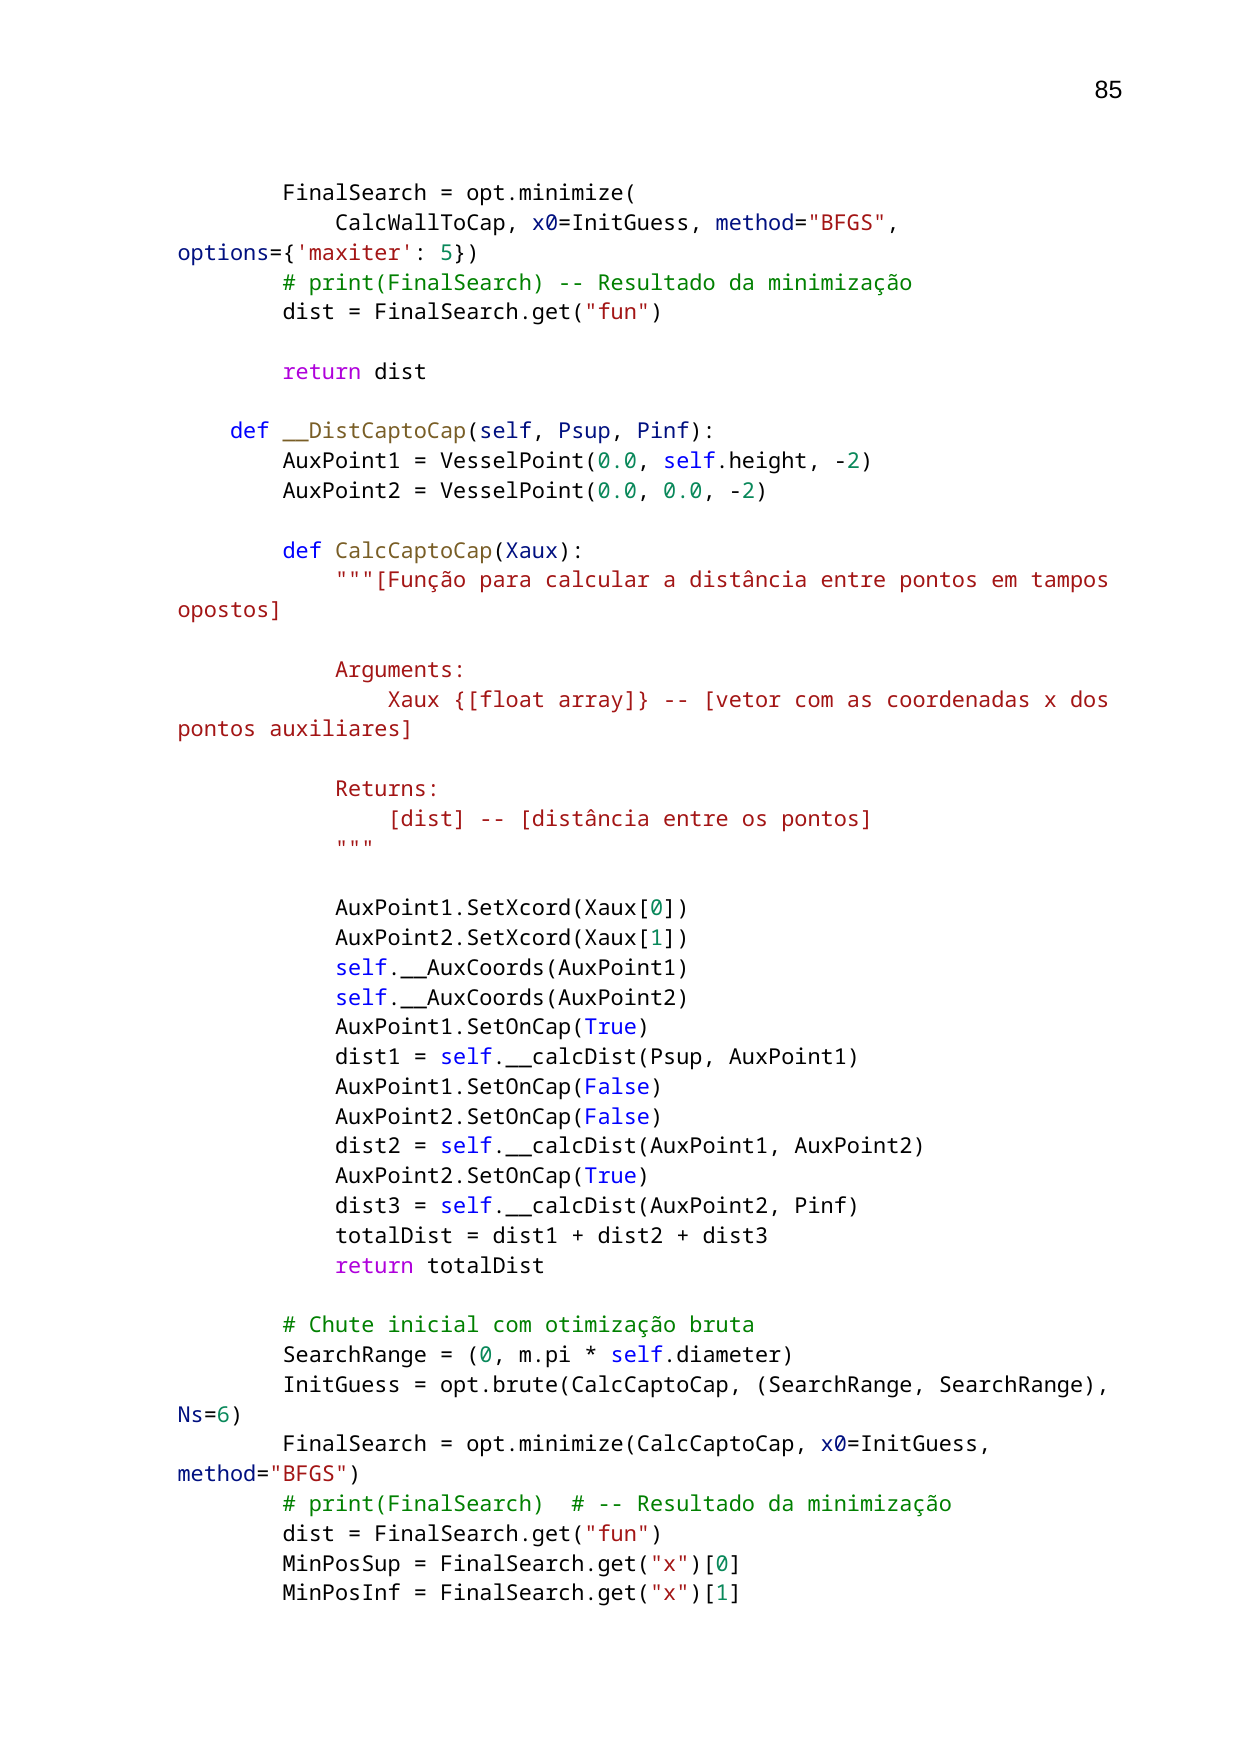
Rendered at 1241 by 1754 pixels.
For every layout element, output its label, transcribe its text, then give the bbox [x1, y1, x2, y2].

text InitGuess = opt.brute(CalcCaptoCap, (SearchRange, SearchRange), Ns=6) [177, 1369, 1122, 1428]
text self.__AuxCoords(AuxPoint2) [177, 982, 1122, 1011]
text AuxPoint1 = VesselPoint(0.0, self.height, -2) [177, 445, 1122, 475]
text # print(FinalSearch) # -- Resultado da minimização [177, 1488, 1122, 1518]
text MinPosSup = FinalSearch.get("x")[0] [177, 1548, 1122, 1577]
text def __DistCaptoCap(self, Psup, Pinf): [177, 416, 1122, 445]
text Arguments: [177, 654, 1122, 684]
text FinalSearch = opt.minimize(CalcCaptoCap, x0=InitGuess, method="BFGS") [177, 1428, 1122, 1488]
text dist = FinalSearch.get("fun") [177, 296, 1122, 326]
text dist2 = self.__calcDist(AuxPoint1, AuxPoint2) [177, 1131, 1122, 1160]
text FinalSearch = opt.minimize( [177, 177, 1122, 207]
text CalcWallToCap, x0=InitGuess, method="BFGS", options={'maxiter': 5}) [177, 207, 1122, 267]
text MinPosInf = FinalSearch.get("x")[1] [177, 1577, 1122, 1607]
text """[Função para calcular a distância entre pontos em tampos opostos] [177, 564, 1122, 624]
text AuxPoint1.SetOnCap(False) [177, 1071, 1122, 1101]
text dist = FinalSearch.get("fun") [177, 1518, 1122, 1548]
text [dist] -- [distância entre os pontos] [177, 803, 1122, 833]
text Xaux {[float array]} -- [vetor com as coordenadas x dos pontos auxiliares] [177, 684, 1122, 743]
text dist3 = self.__calcDist(AuxPoint2, Pinf) [177, 1190, 1122, 1220]
text self.__AuxCoords(AuxPoint1) [177, 952, 1122, 982]
text return dist [177, 356, 1122, 386]
text # print(FinalSearch) -- Resultado da minimização [177, 267, 1122, 296]
text AuxPoint2.SetOnCap(True) [177, 1160, 1122, 1190]
text AuxPoint1.SetOnCap(True) [177, 1011, 1122, 1041]
text totalDist = dist1 + dist2 + dist3 [177, 1220, 1122, 1250]
text AuxPoint2.SetXcord(Xaux[1]) [177, 922, 1122, 952]
text # Chute inicial com otimização bruta [177, 1309, 1122, 1339]
text AuxPoint2 = VesselPoint(0.0, 0.0, -2) [177, 475, 1122, 505]
text dist1 = self.__calcDist(Psup, AuxPoint1) [177, 1041, 1122, 1071]
text Returns: [177, 773, 1122, 803]
text SearchRange = (0, m.pi * self.diameter) [177, 1339, 1122, 1369]
text def CalcCaptoCap(Xaux): [177, 535, 1122, 564]
text """ [177, 833, 1122, 862]
text AuxPoint2.SetOnCap(False) [177, 1101, 1122, 1131]
text AuxPoint1.SetXcord(Xaux[0]) [177, 892, 1122, 922]
text return totalDist [177, 1250, 1122, 1279]
